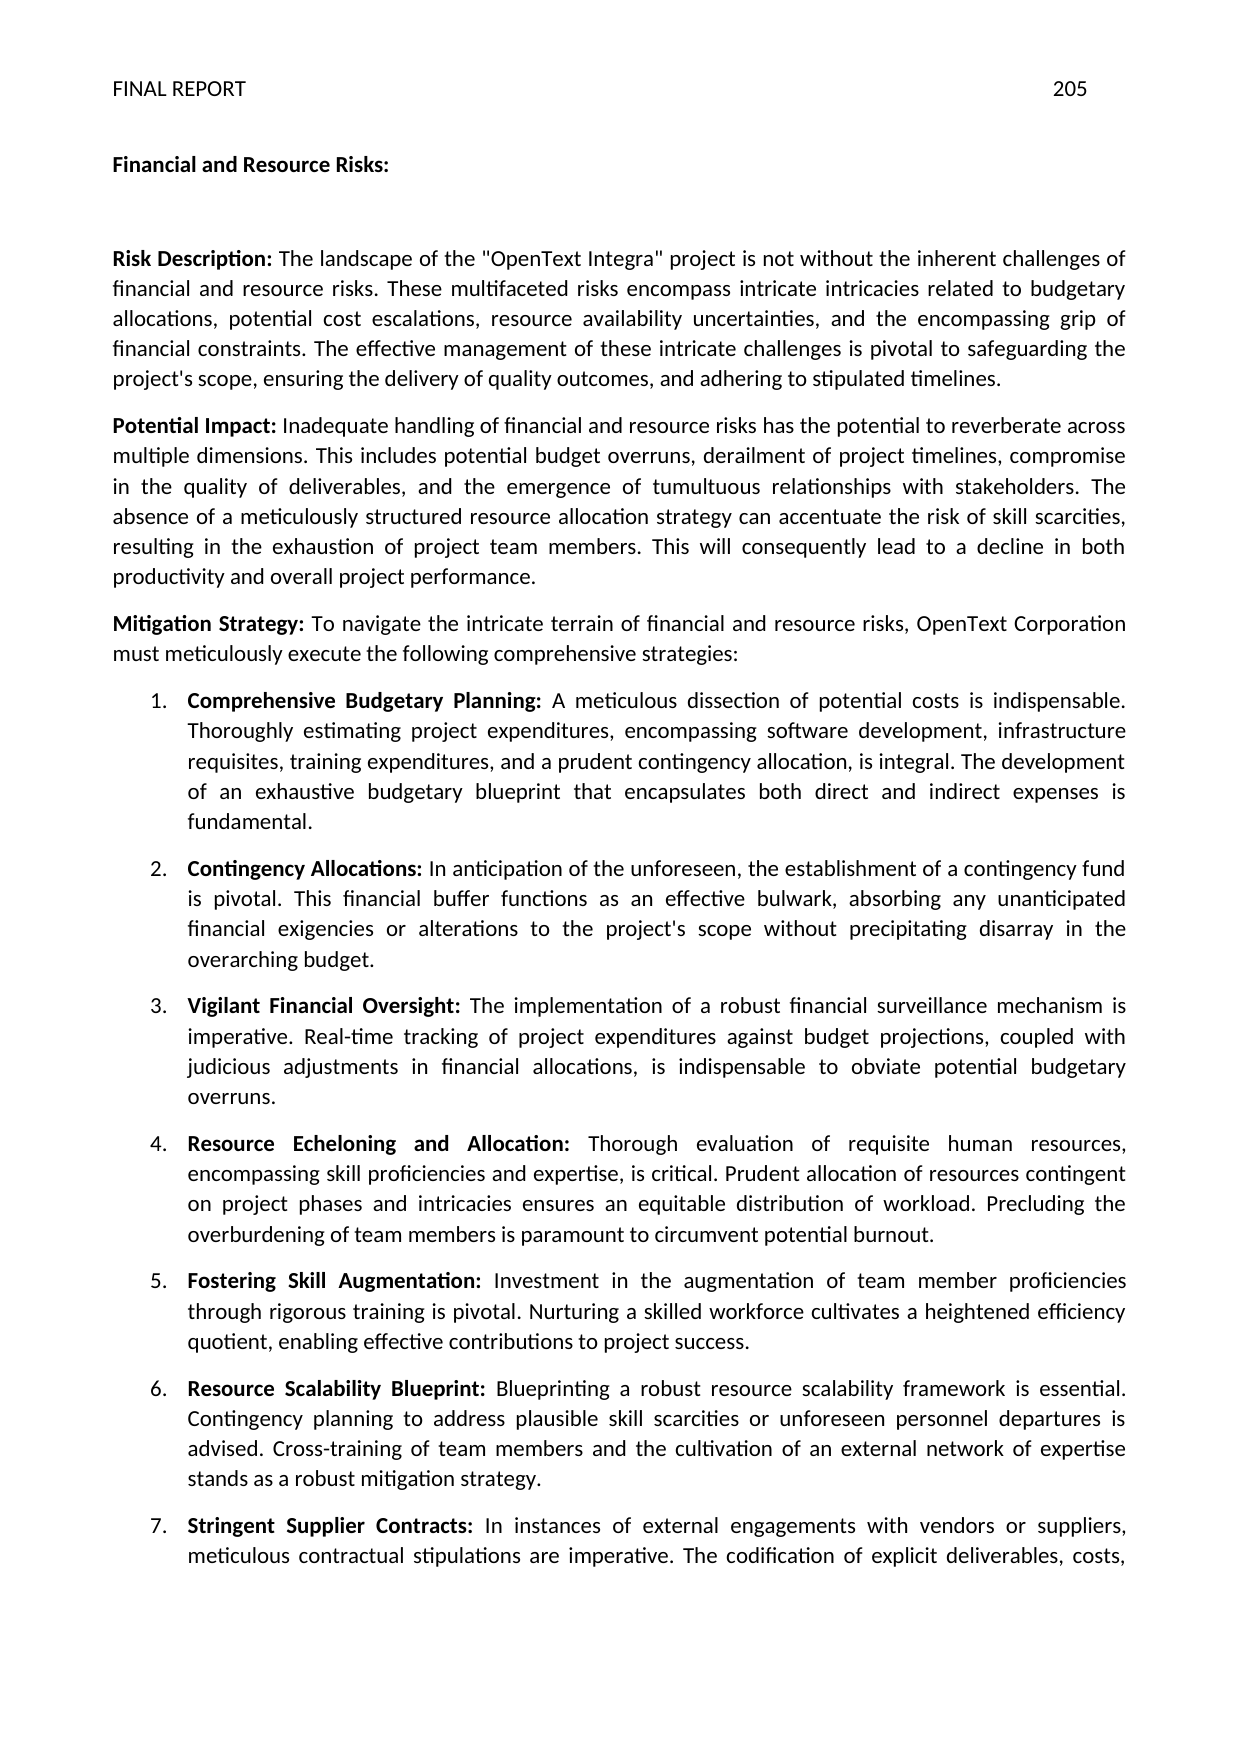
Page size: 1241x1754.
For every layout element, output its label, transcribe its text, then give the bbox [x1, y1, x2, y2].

list Resource Scalability Blueprint: Blueprinting a robust resource scalability framework is essential. Contingency planning to address plausible skill scarcities or unforeseen personnel departures is advised. Cross-training of team members and the cultivation of an external network of expertise stands as a robust mitigation strategy. [150, 1374, 1128, 1493]
text Mitigation Strategy: To navigate the intricate terrain of financial and resource risks, OpenText Corporation must meticulously execute the following comprehensive strategies: [112, 609, 1128, 668]
list Contingency Allocations: In anticipation of the unforeseen, the establishment of a contingency fund is pivotal. This financial buffer functions as an effective bulwark, absorbing any unanticipated financial exigencies or alterations to the project's scope without precipitating disarray in the overarching budget. [150, 854, 1128, 973]
list Fostering Skill Augmentation: Investment in the augmentation of team member proficiencies through rigorous training is pivotal. Nurturing a skilled workforce cultivates a heightened efficiency quotient, enabling effective contributions to project success. [150, 1267, 1128, 1355]
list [150, 1511, 1128, 1570]
list Vigilant Financial Oversight: The implementation of a robust financial surveillance mechanism is imperative. Real-time tracking of project expenditures against budget projections, coupled with judicious adjustments in financial allocations, is indispensable to obviate potential budgetary overruns. [150, 992, 1128, 1110]
text Risk Description: The landscape of the "OpenText Integra" project is not without the inherent challenges of financial and resource risks. These multifaceted risks encompass intricate intricacies related to budgetary allocations, potential cost escalations, resource availability uncertainties, and the encompassing grip of financial constraints. The effective management of these intricate challenges is pivotal to safeguarding the project's scope, ensuring the delivery of quality outcomes, and adhering to stipulated timelines. [112, 244, 1128, 393]
text Financial and Resource Risks: [112, 150, 1128, 178]
list Resource Echeloning and Allocation: Thorough evaluation of requisite human resources, encompassing skill proficiencies and expertise, is critical. Prudent allocation of resources contingent on project phases and intricacies ensures an equitable distribution of workload. Precluding the overburdening of team members is paramount to circumvent potential burnout. [150, 1129, 1128, 1248]
text Potential Impact: Inadequate handling of financial and resource risks has the potential to reverberate across multiple dimensions. This includes potential budget overruns, derailment of project timelines, compromise in the quality of deliverables, and the emergence of tumultuous relationships with stakeholders. The absence of a meticulously structured resource allocation strategy can accentuate the risk of skill scarcities, resulting in the exhaustion of project team members. This will consequently lead to a decline in both productivity and overall project performance. [112, 411, 1128, 591]
list Comprehensive Budgetary Planning: A meticulous dissection of potential costs is indispensable. Thoroughly estimating project expenditures, encompassing software development, infrastructure requisites, training expenditures, and a prudent contingency allocation, is integral. The development of an exhaustive budgetary blueprint that encapsulates both direct and indirect expenses is fundamental. [150, 686, 1128, 835]
